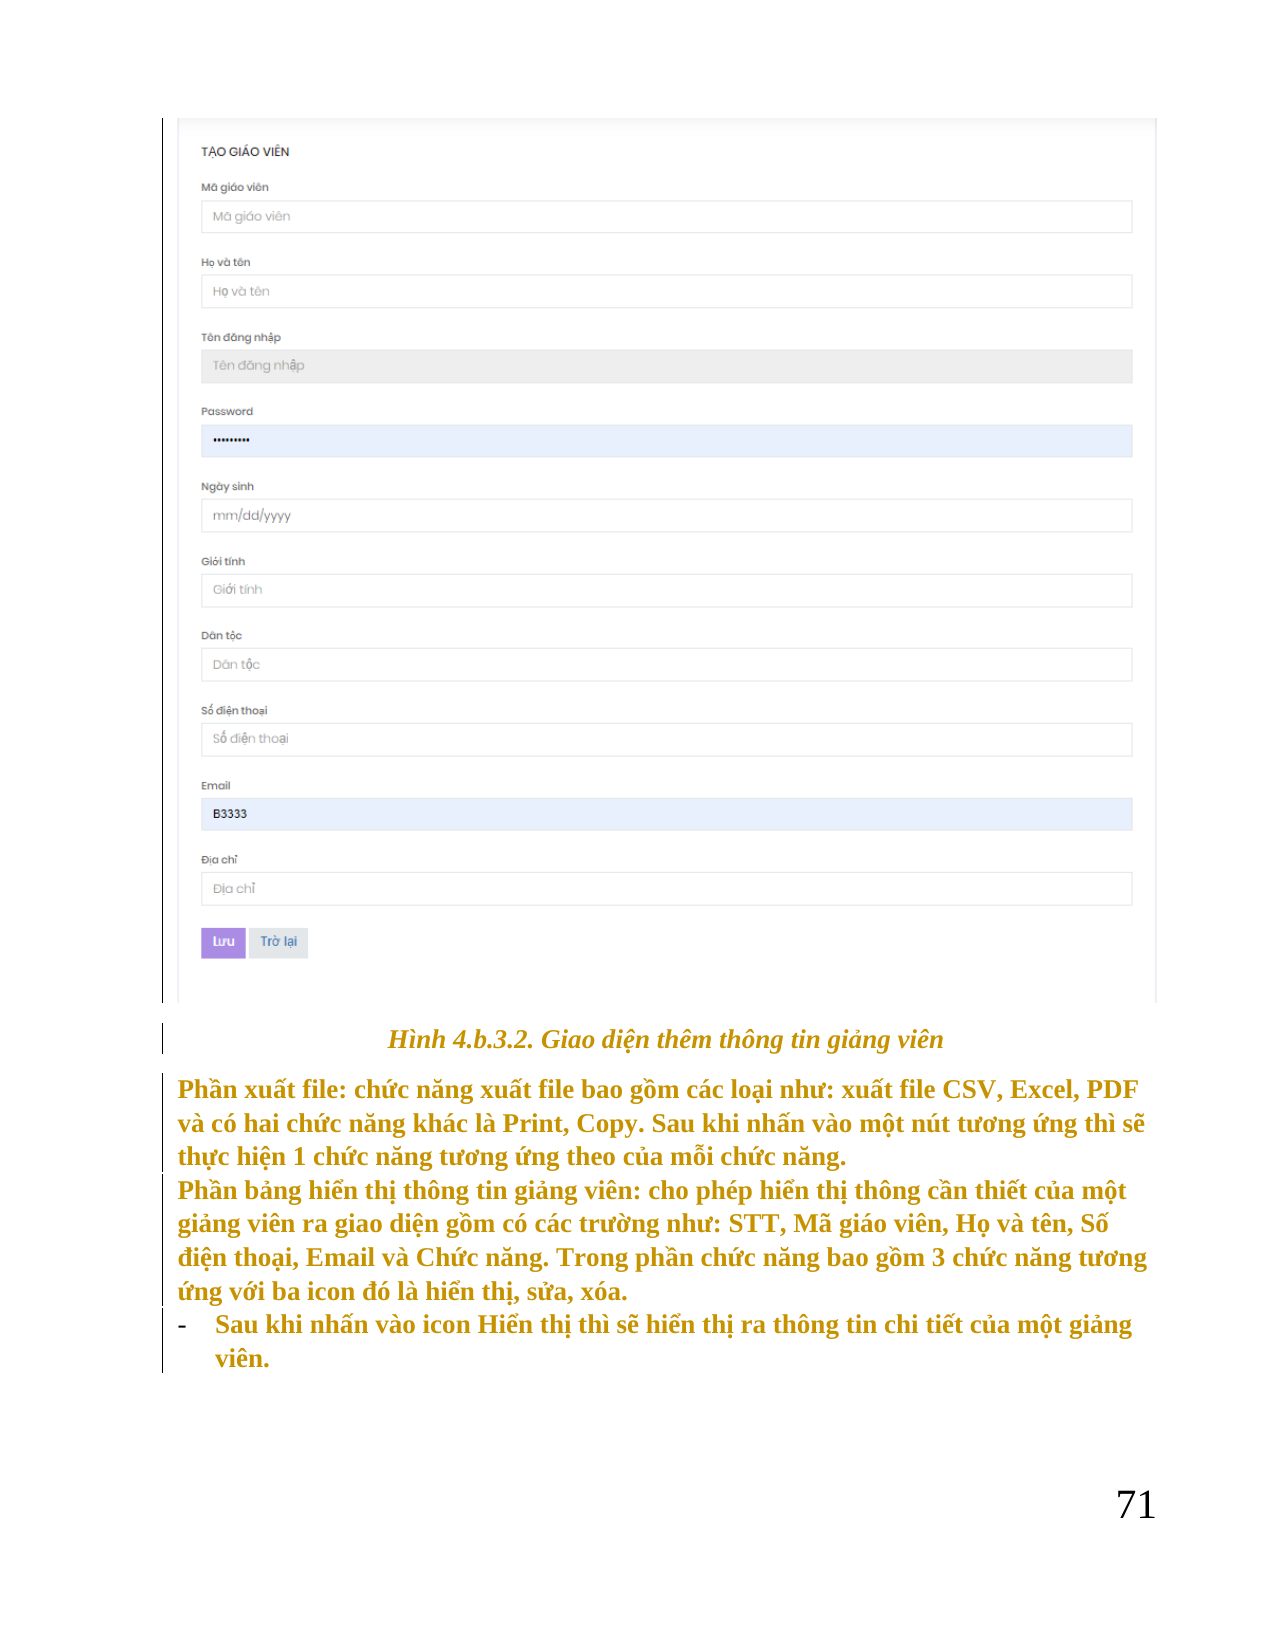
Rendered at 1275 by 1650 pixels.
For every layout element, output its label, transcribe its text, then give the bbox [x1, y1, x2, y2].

list Sau khi nhấn vào icon Hiển thị thì sẽ hiển thị ra thông tin chi tiết của một giảng viên. [177, 1308, 1157, 1373]
picture [177, 118, 1157, 1003]
text Hình 4.b.3.2. Giao diện thêm thông tin giảng viên [177, 1023, 1157, 1054]
list Phần xuất file: chức năng xuất file bao gồm các loại như: xuất file CSV, Excel, PDF và có hai chức năng khác là Print, Copy. Sau khi nhấn vào một nút tương ứng thì sẽ thực hiện 1 chức năng tương ứng theo của mỗi chức năng. [177, 1073, 1157, 1172]
list Phần bảng hiển thị thông tin giảng viên: cho phép hiển thị thông cần thiết của một giảng viên ra giao diện gồm có các trường như: STT, Mã giáo viên, Họ và tên, Số điện thoại, Email và Chức năng. Trong phần chức năng bao gồm 3 chức năng tương ứng với ba icon đó là hiển thị, sửa, xóa. [177, 1174, 1157, 1306]
